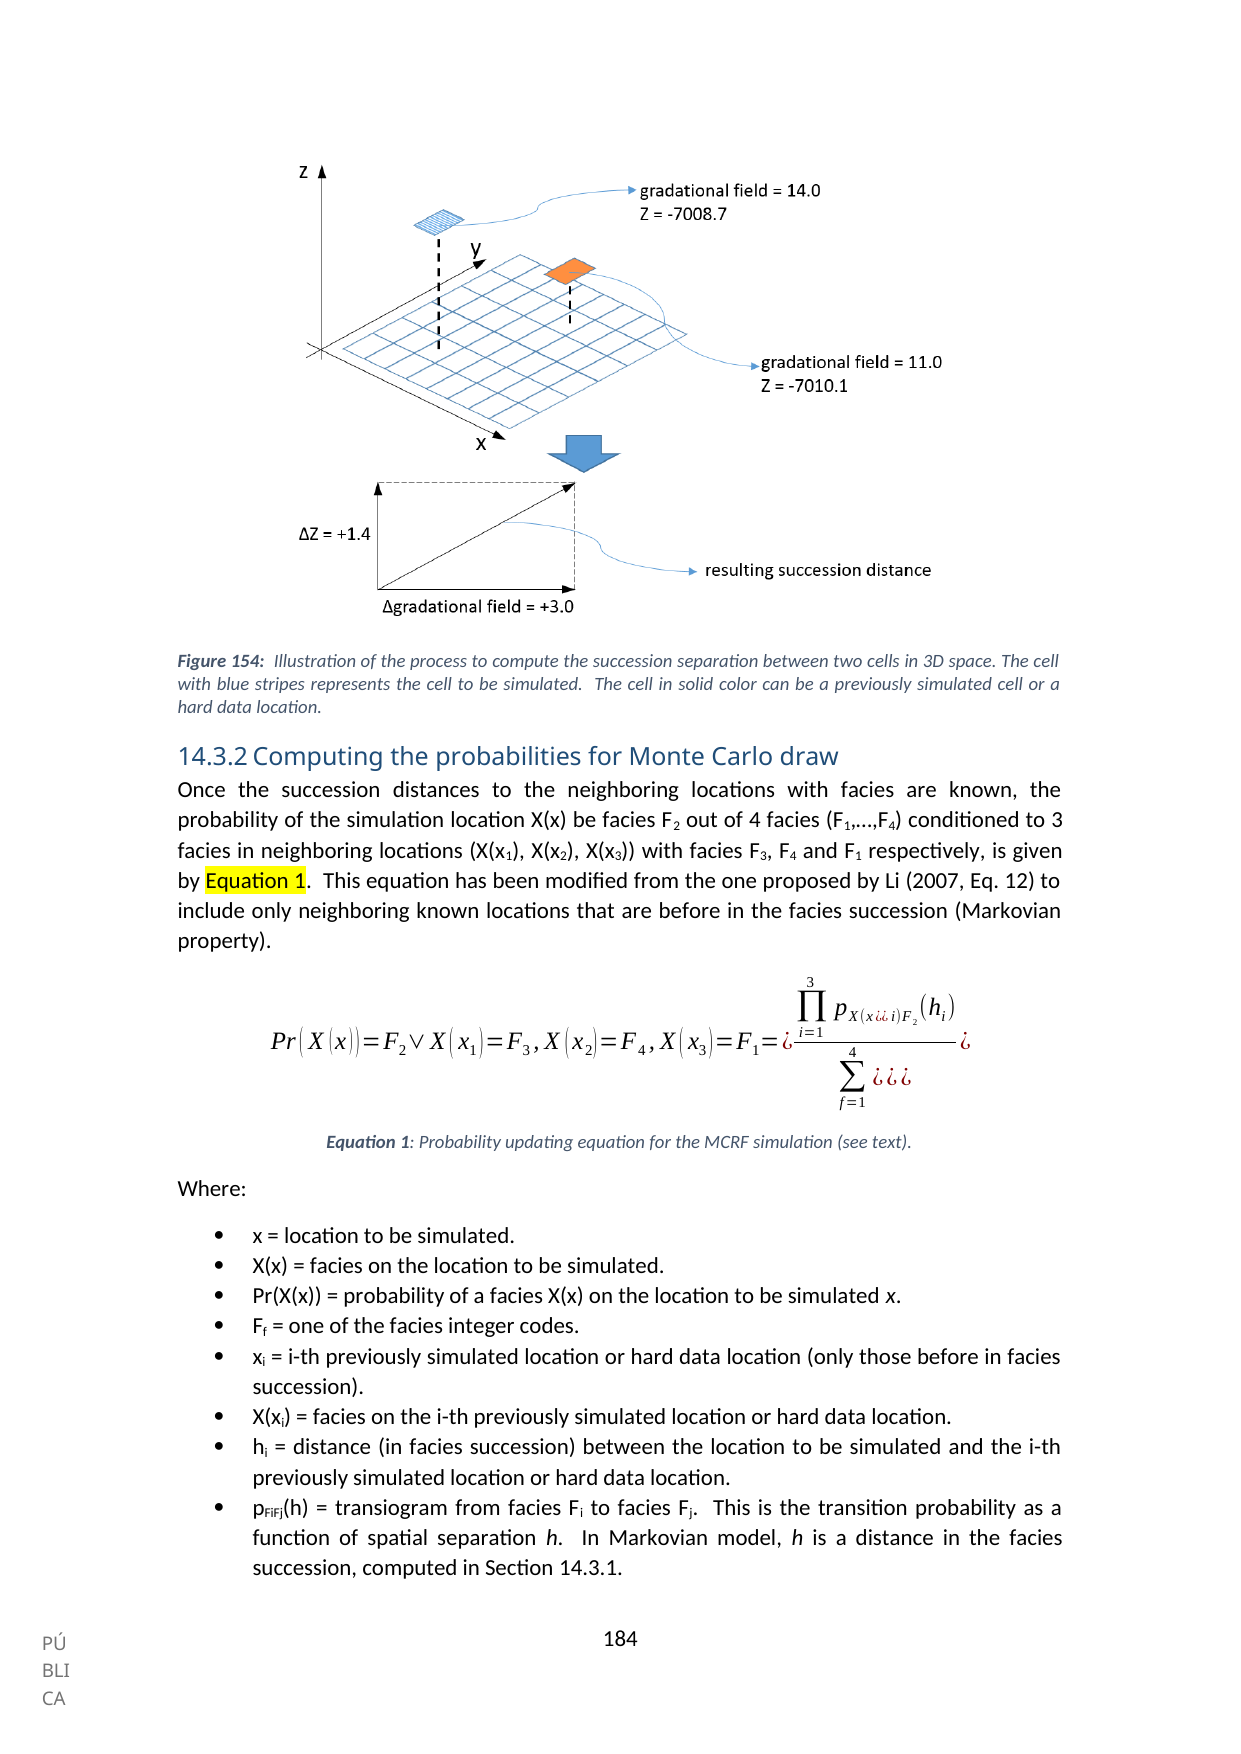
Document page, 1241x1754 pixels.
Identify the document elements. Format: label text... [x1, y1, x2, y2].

list hi = distance (in facies succession) between the location to be simulated and the i-th previously simulated location or hard data location. [215, 1432, 1063, 1491]
list X(xi) = facies on the i-th previously simulated location or hard data location. [215, 1402, 1063, 1430]
text Figure 154: Illustration of the process to compute the succession separation between two cells in 3D space. The cell with blue stripes represents the cell to be simulated. The cell in solid color can be a previously simulated cell or a hard data location. [177, 649, 1063, 718]
text Equation 1: Probability updating equation for the MCRF simulation (see text). [177, 1130, 1063, 1153]
list x = location to be simulated. [215, 1221, 1063, 1249]
picture [286, 147, 954, 631]
list xi = i-th previously simulated location or hard data location (only those before in facies succession). [215, 1342, 1063, 1400]
text Where: [177, 1174, 1063, 1202]
list X(x) = facies on the location to be simulated. [215, 1251, 1063, 1279]
list pFiFj(h) = transiogram from facies Fi to facies Fj. This is the transition probability as a function of spatial separation h. In Markovian model, h is a distance in the facies succession, computed in Section 14.3.1. [215, 1493, 1063, 1581]
list Ff = one of the facies integer codes. [215, 1312, 1063, 1340]
list Pr(X(x)) = probability of a facies X(x) on the location to be simulated x. [215, 1281, 1063, 1309]
text Once the succession distances to the neighboring locations with facies are known, the probability of the simulation location X(x) be facies F2 out of 4 facies (F1,…,F4) conditioned to 3 facies in neighboring locations (X(x1), X(x2), X(x3)) with facies F3, F4 and F1 respectively, is given by Equation 1. This equation has been modified from the one proposed by Li (2007, Eq. 12) to include only neighboring known locations that are before in the facies succession (Markovian property). [177, 775, 1063, 954]
subtitle Computing the probabilities for Monte Carlo draw [177, 739, 1063, 773]
